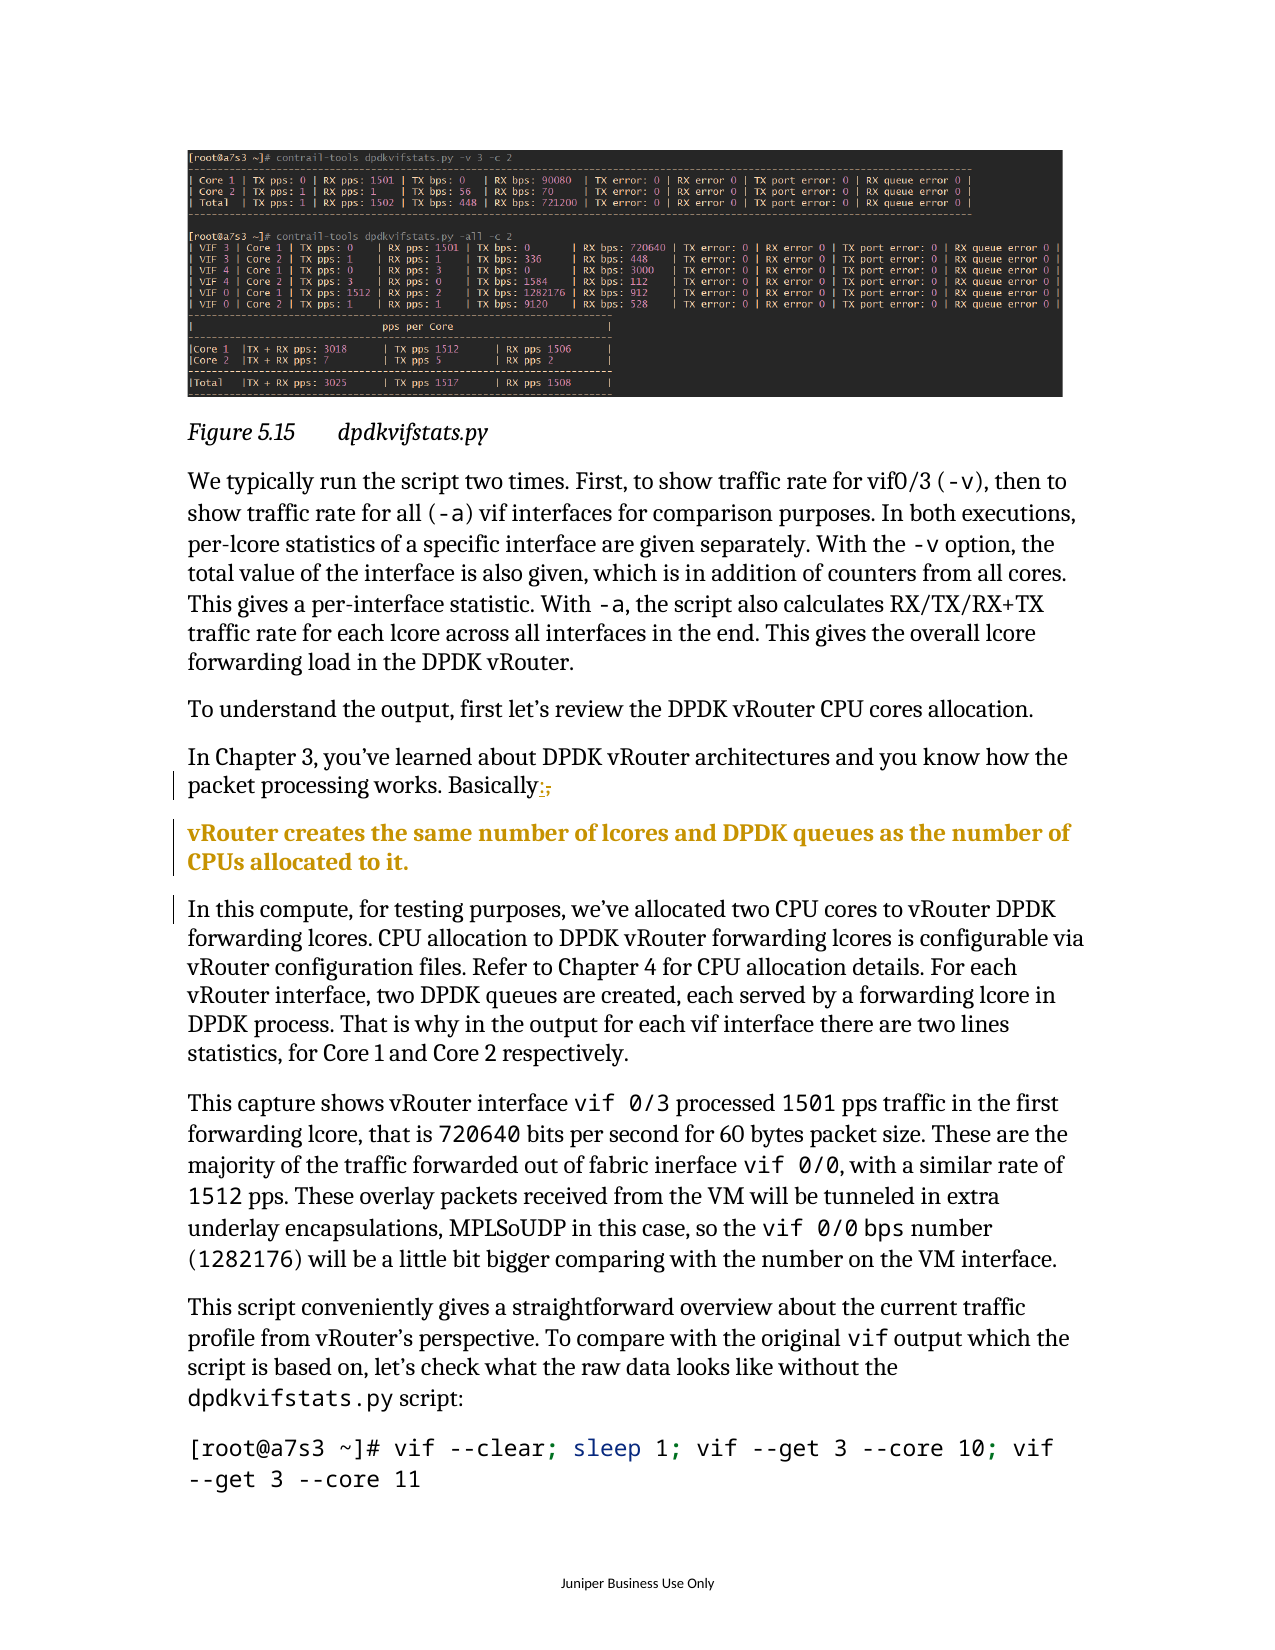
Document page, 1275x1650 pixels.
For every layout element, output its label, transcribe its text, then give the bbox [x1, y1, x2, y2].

picture [187, 150, 1063, 397]
text This script conveniently gives a straightforward overview about the current traffic profile from vRouter’s perspective. To compare with the original vif output which the script is based on, let’s check what the raw data looks like without the dpdkvifstats.py script: [187, 1293, 1087, 1413]
text To understand the output, first let’s review the DPDK vRouter CPU cores allocation. [187, 695, 1087, 724]
text In Chapter 3, you’ve learned about DPDK vRouter architectures and you know how the packet processing works. Basically [187, 743, 1087, 800]
text In this compute, for testing purposes, we’ve allocated two CPU cores to vRouter DPDK forwarding lcores. CPU allocation to DPDK vRouter forwarding lcores is configurable via vRouter configuration files. Refer to Chapter 4 for CPU allocation details. For each vRouter interface, two DPDK queues are created, each served by a forwarding lcore in DPDK process. That is why in the output for each vif interface there are two lines statistics, for Core 1 and Core 2 respectively. [187, 895, 1087, 1068]
text This capture shows vRouter interface vif 0/3 processed 1501 pps traffic in the first forwarding lcore, that is 720640 bits per second for 60 bytes packet size. These are the majority of the traffic forwarded out of fabric inerface vif 0/0, with a similar rate of 1512 pps. These overlay packets received from the VM will be tunneled in extra underlay encapsulations, MPLSoUDP in this case, so the vif 0/0 bps number (1282176) will be a little bit bigger comparing with the number on the VM interface. [187, 1086, 1087, 1274]
text We typically run the script two times. First, to show traffic rate for vif0/3 (-v), then to show traffic rate for all (-a) vif interfaces for comparison purposes. In both executions, per-lcore statistics of a specific interface are given separately. With the -v option, the total value of the interface is also given, which is in addition of counters from all cores. This gives a per-interface statistic. With -a, the script also calculates RX/TX/RX+TX traffic rate for each lcore across all interfaces in the end. This gives the overall lcore forwarding load in the DPDK vRouter. [187, 465, 1087, 676]
text vRouter creates the same number of lcores and DPDK queues as the number of CPUs allocated to it. [187, 819, 1087, 876]
text Figure 5.15 dpdkvifstats.py [187, 418, 1087, 446]
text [187, 1431, 1087, 1494]
